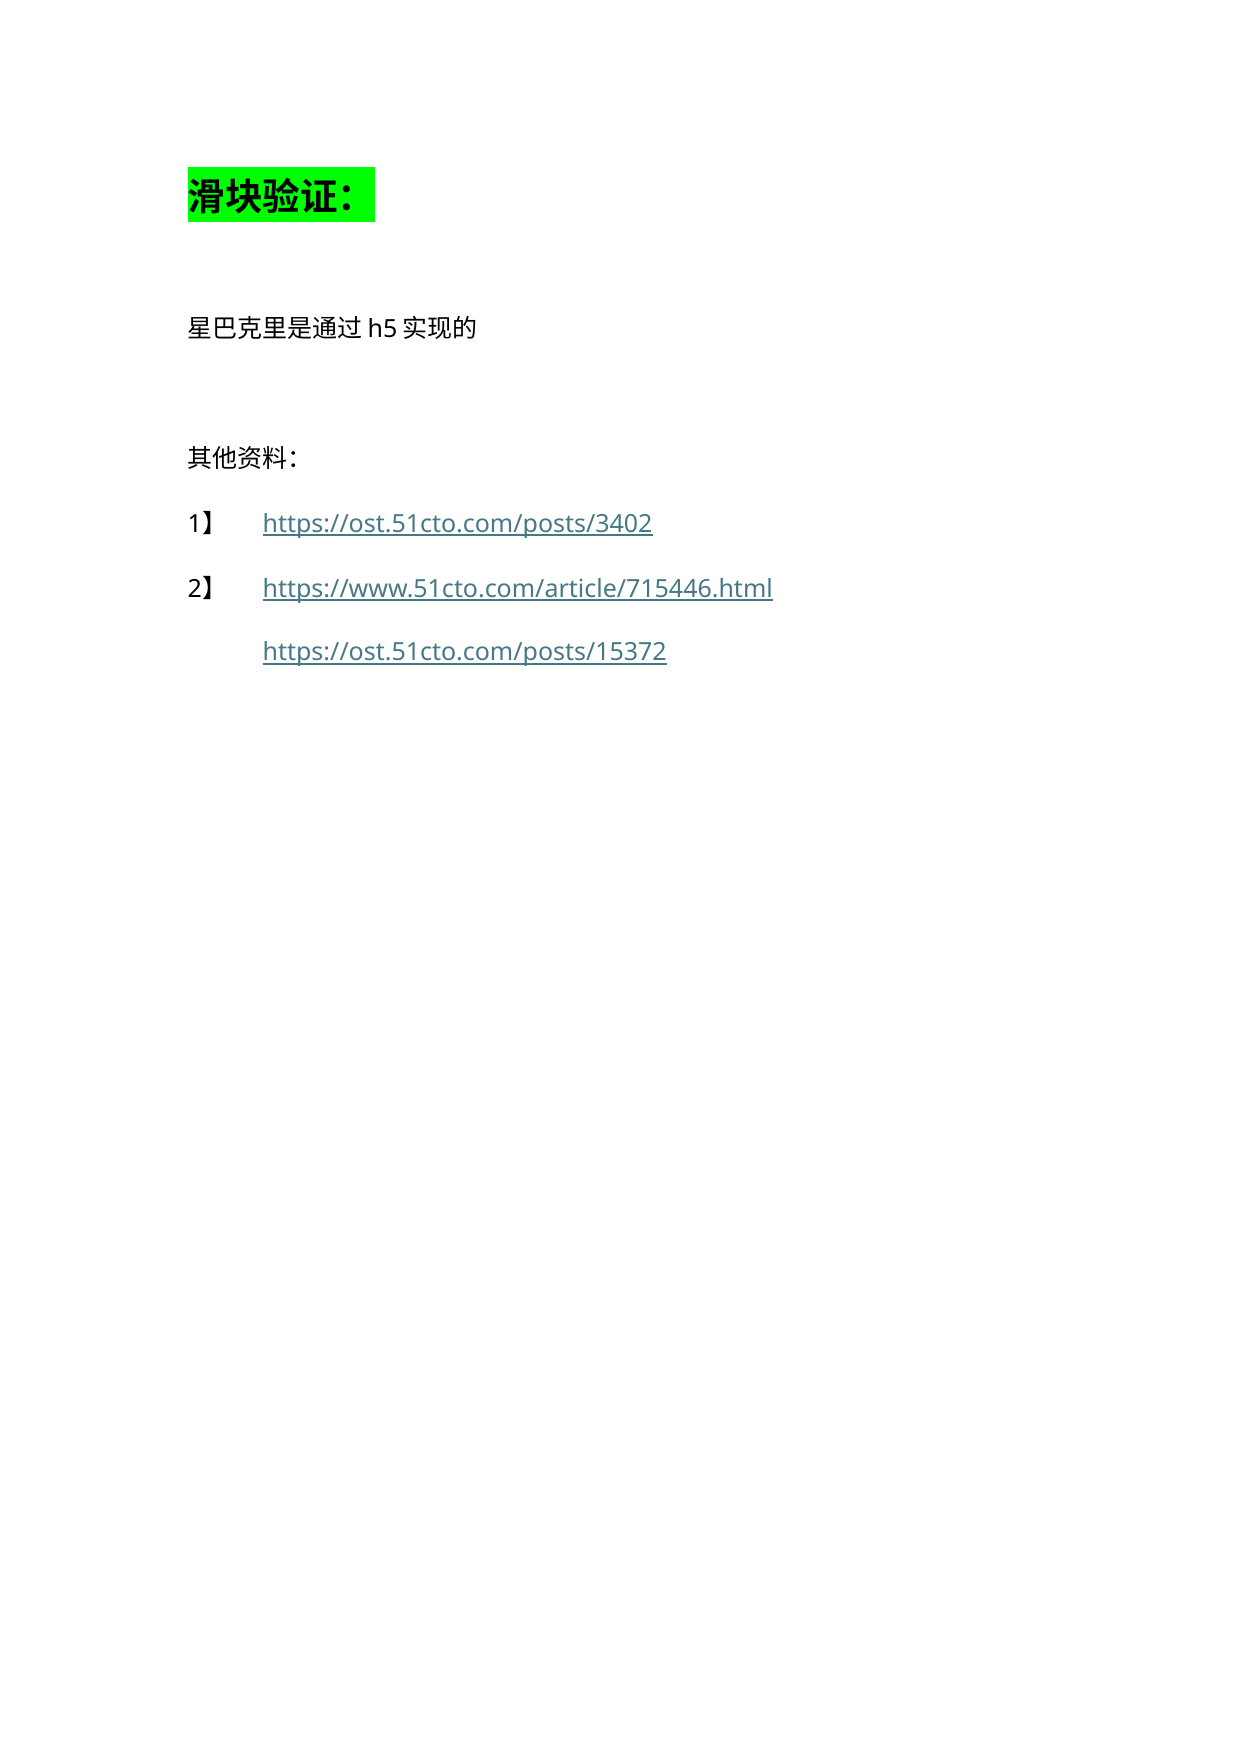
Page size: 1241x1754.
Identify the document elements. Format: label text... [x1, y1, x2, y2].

list https://ost.51cto.com/posts/3402 [187, 489, 1053, 554]
text 其他资料： [187, 424, 1053, 489]
text 星巴克里是通过h5实现的 [187, 294, 1053, 359]
text https://ost.51cto.com/posts/15372 [219, 619, 1053, 684]
subtitle 滑块验证： [187, 162, 1053, 227]
list https://www.51cto.com/article/715446.html [187, 554, 1053, 619]
